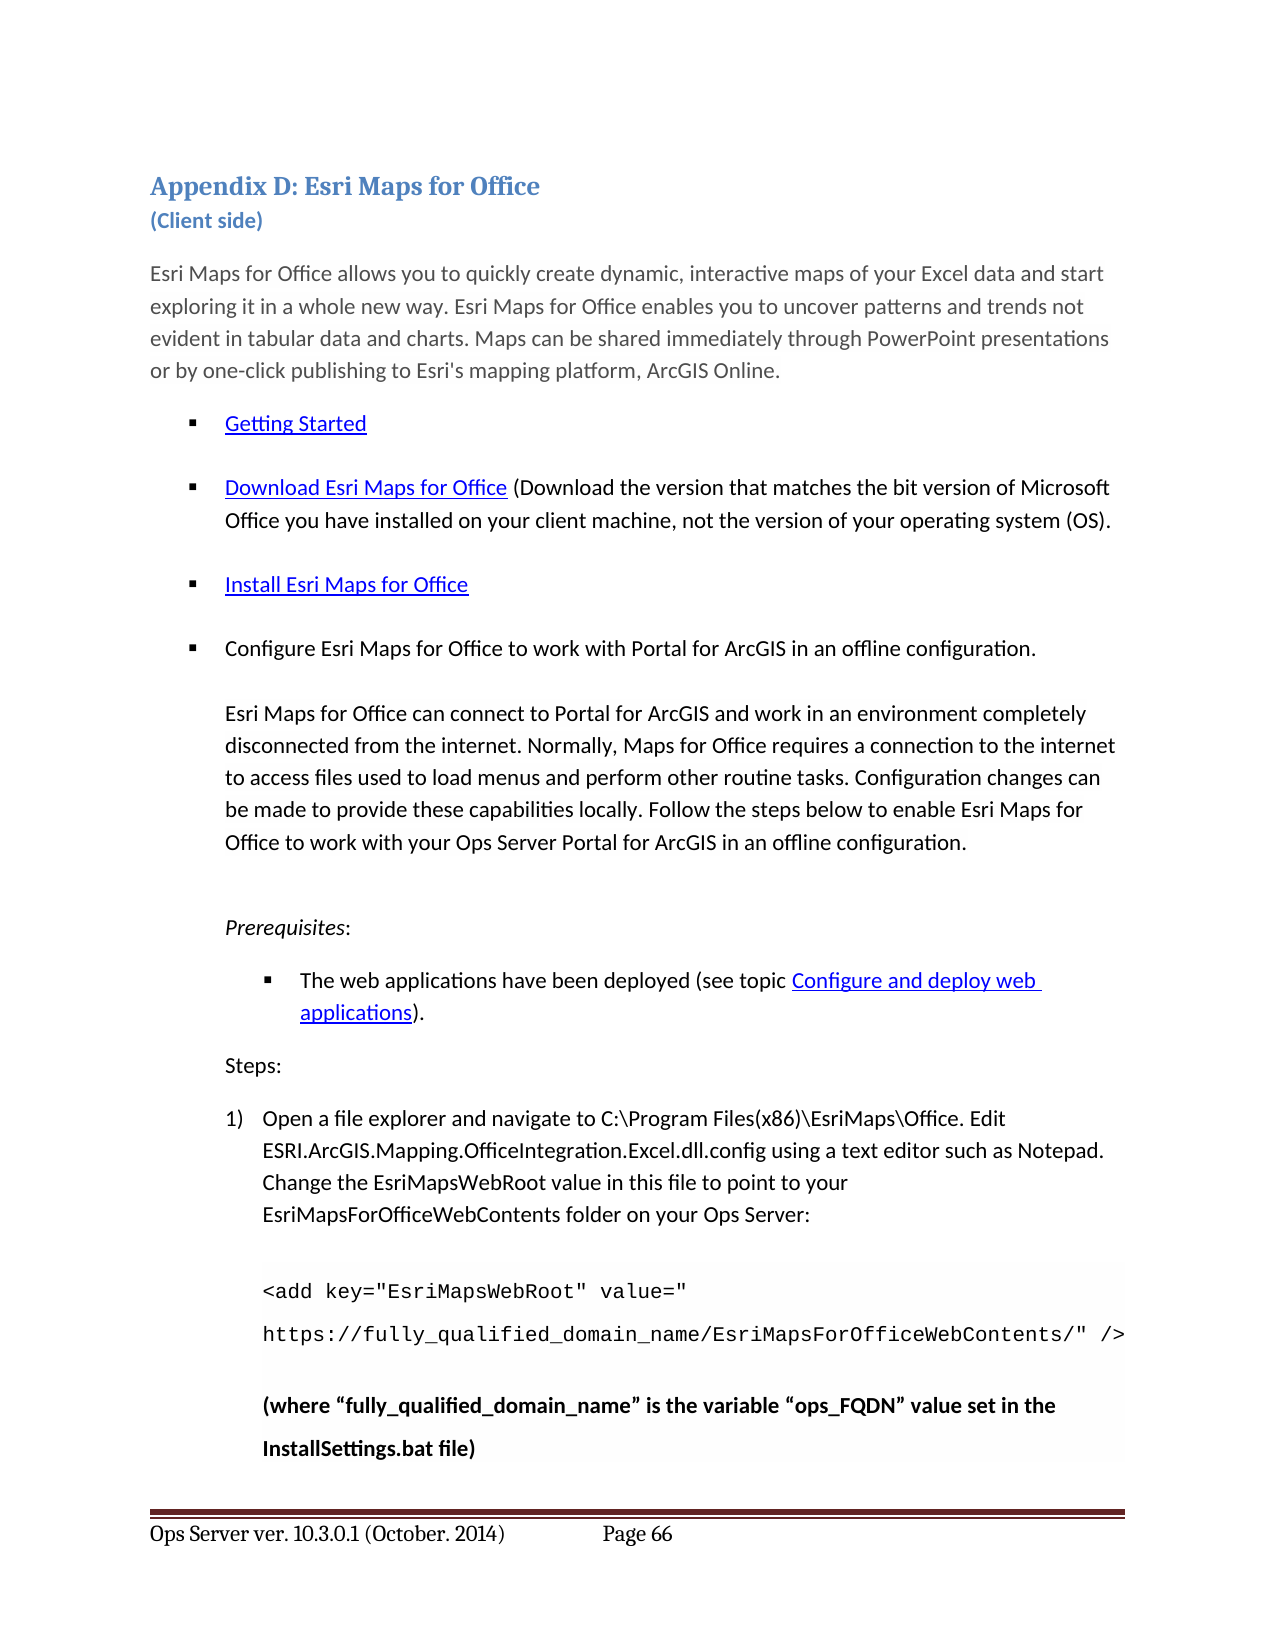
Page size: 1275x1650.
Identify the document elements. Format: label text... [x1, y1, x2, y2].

list Install Esri Maps for Office [187, 570, 1125, 598]
text <add key="EsriMapsWebRoot" value=" https://fully_qualified_domain_name/EsriMapsForOfficeWebContents/" /> [262, 1262, 1125, 1348]
list The web applications have been deployed (see topic Configure and deploy web applications). [262, 966, 1125, 1026]
list Open a file explorer and navigate to C:\Program Files(x86)\EsriMaps\Office. Edit ESRI.ArcGIS.Mapping.OfficeIntegration.Excel.dll.config using a text editor such as Notepad. Change the EsriMapsWebRoot value in this file to point to your EsriMapsForOfficeWebContents folder on your Ops Server: [225, 1104, 1125, 1229]
subtitle Appendix D: Esri Maps for Office [150, 171, 1125, 202]
text Esri Maps for Office allows you to quickly create dynamic, interactive maps of your Excel data and start exploring it in a whole new way. Esri Maps for Office enables you to uncover patterns and trends not evident in tabular data and charts. Maps can be shared immediately through PowerPoint presentations or by one-click publishing to Esri's mapping platform, ArcGIS Online. [150, 259, 1125, 384]
list Download Esri Maps for Office (Download the version that matches the bit version of Microsoft Office you have installed on your client machine, not the version of your operating system (OS). [187, 473, 1125, 534]
text (Client side) [150, 207, 1125, 234]
list Getting Started [187, 409, 1125, 437]
list Configure Esri Maps for Office to work with Portal for ArcGIS in an offline configuration. [187, 634, 1125, 662]
list Esri Maps for Office can connect to Portal for ArcGIS and work in an environment completely disconnected from the internet. Normally, Maps for Office requires a connection to the internet to access files used to load menus and perform other routine tasks. Configuration changes can be made to provide these capabilities locally. Follow the steps below to enable Esri Maps for Office to work with your Ops Server Portal for ArcGIS in an offline configuration. [225, 699, 1125, 856]
text Steps: [225, 1051, 1125, 1079]
text (where “fully_qualified_domain_name” is the variable “ops_FQDN” value set in the InstallSettings.bat file) [262, 1377, 1125, 1462]
text Prerequisites: [225, 913, 1125, 941]
